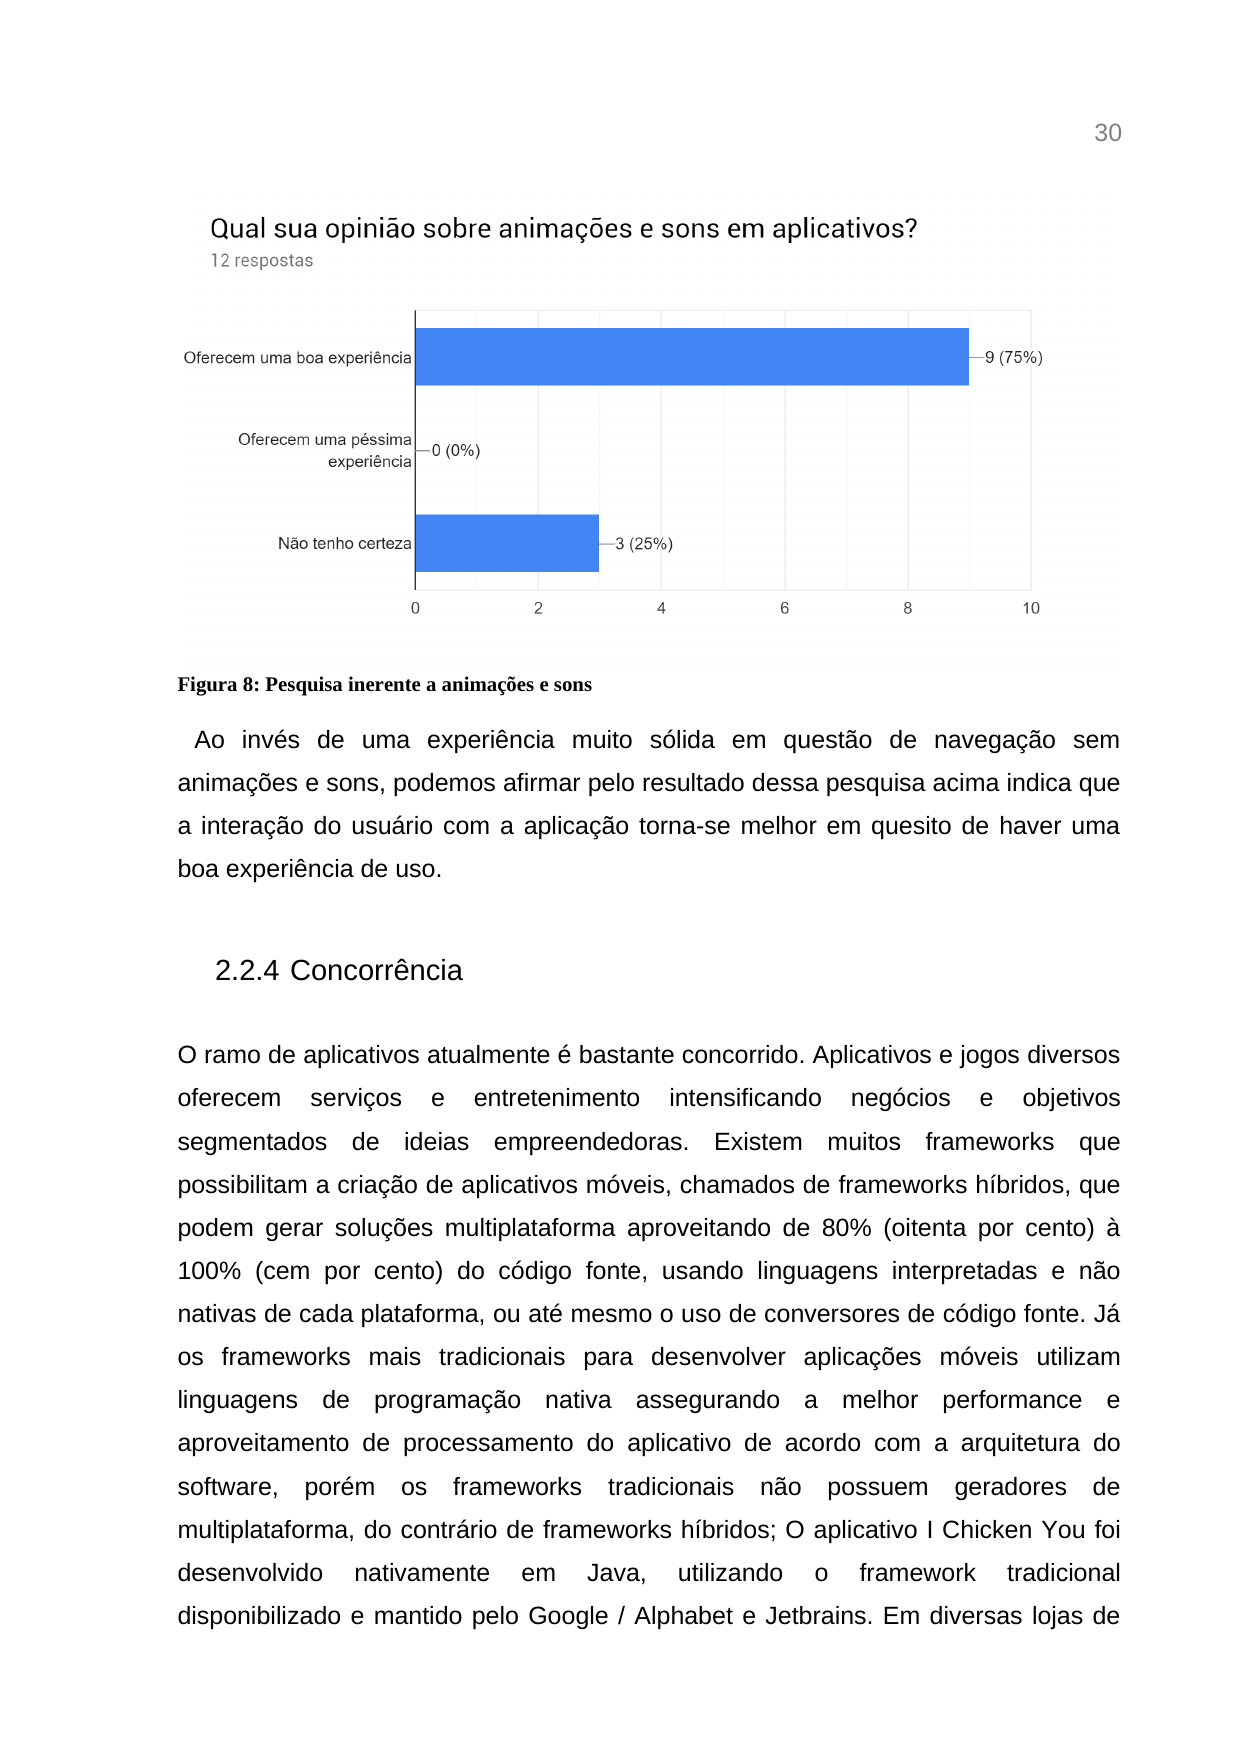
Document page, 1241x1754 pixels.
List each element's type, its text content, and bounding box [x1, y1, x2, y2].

text Ao invés de uma experiência muito sólida em questão de navegação sem animações e sons, podemos afirmar pelo resultado dessa pesquisa acima indica que a interação do usuário com a aplicação torna-se melhor em quesito de haver uma boa experiência de uso. [177, 725, 1122, 883]
picture [177, 177, 1127, 672]
subtitle Concorrência [215, 953, 1122, 986]
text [177, 1040, 1122, 1629]
